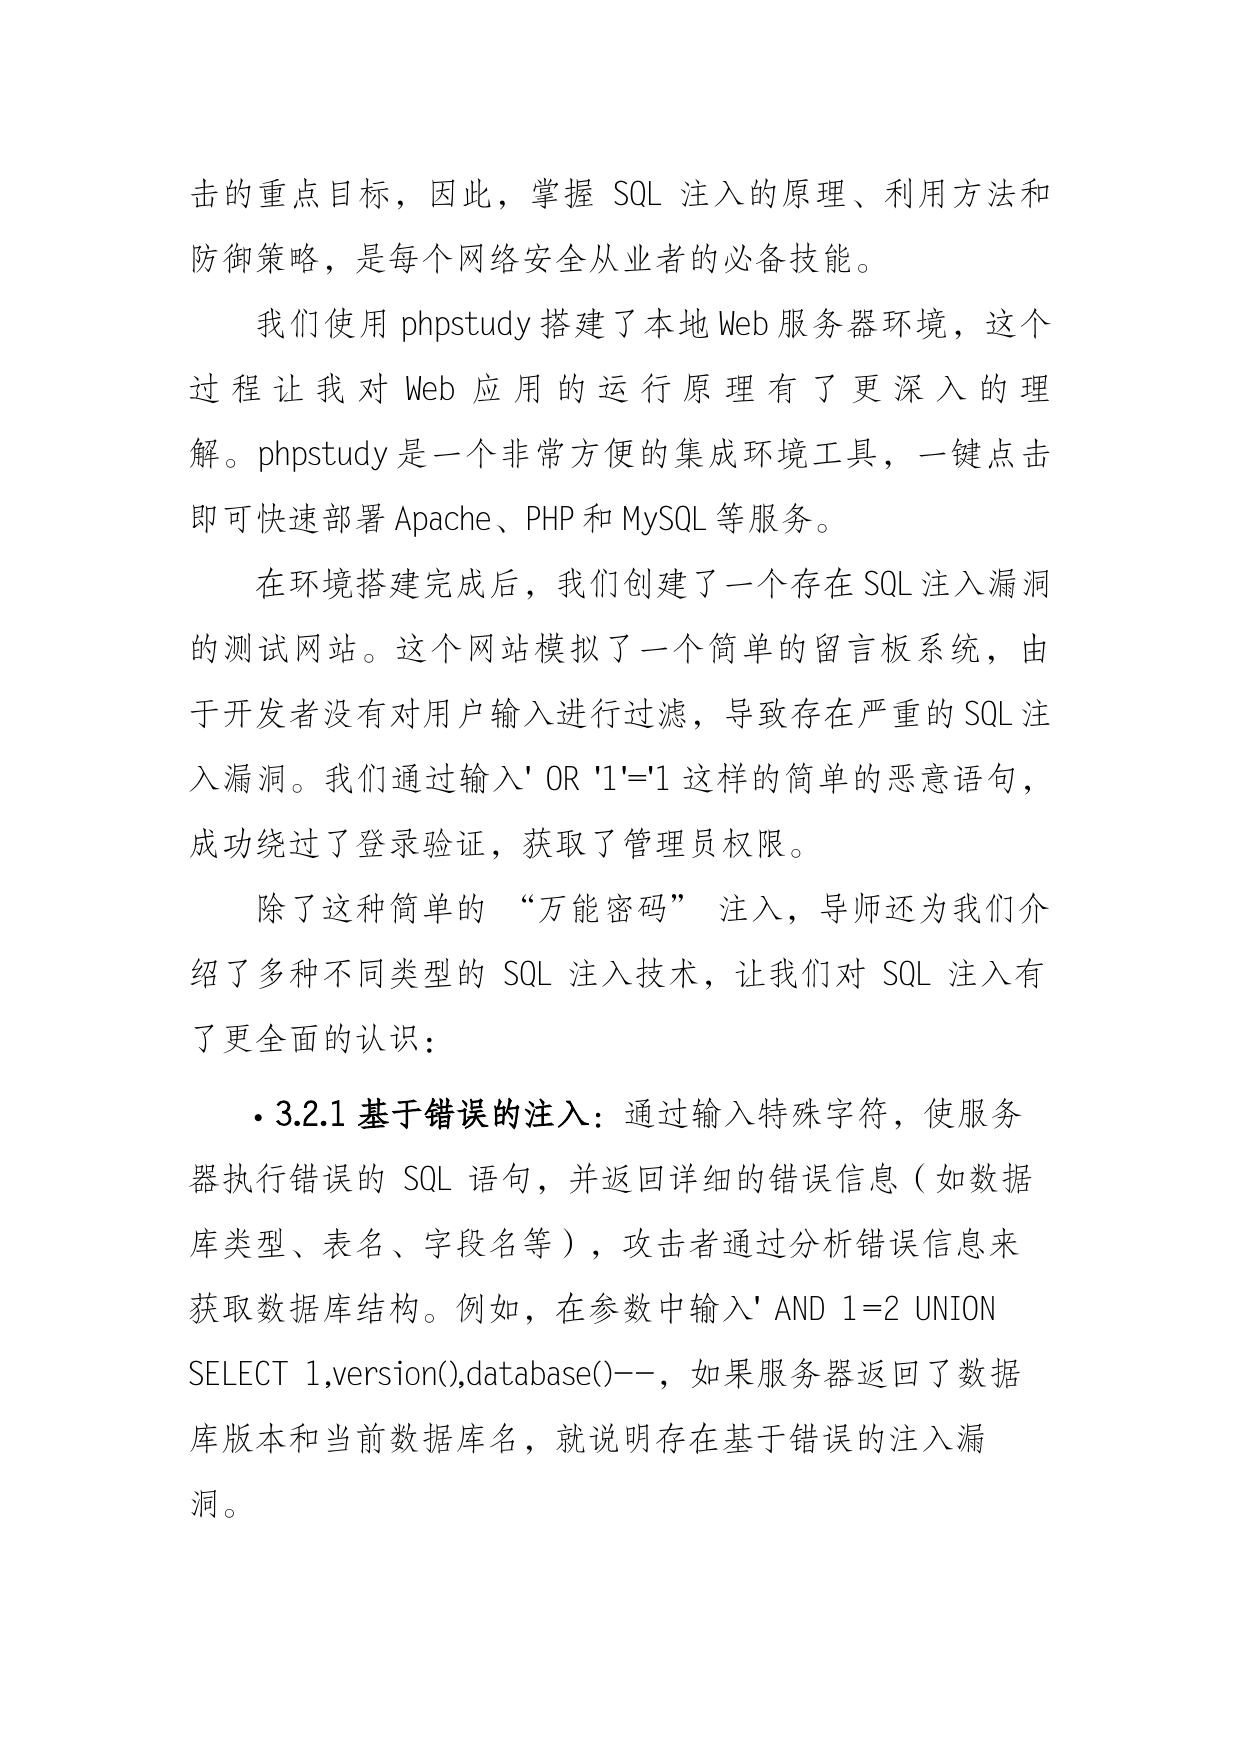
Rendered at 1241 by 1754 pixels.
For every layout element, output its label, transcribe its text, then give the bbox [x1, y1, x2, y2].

list 3.2.1基于错误的注入：通过输入特殊字符，使服务器执行错误的 SQL 语句，并返回详细的错误信息（如数据库类型、表名、字段名等），攻击者通过分析错误信息来获取数据库结构。例如，在参数中输入' AND 1=2 UNION SELECT 1,version(),database()--，如果服务器返回了数据库版本和当前数据库名，就说明存在基于错误的注入漏洞。 [187, 1082, 1053, 1537]
text 在环境搭建完成后，我们创建了一个存在SQL注入漏洞的测试网站。这个网站模拟了一个简单的留言板系统，由于开发者没有对用户输入进行过滤，导致存在严重的SQL注入漏洞。我们通过输入' OR '1'='1这样的简单的恶意语句，成功绕过了登录验证，获取了管理员权限。 [187, 552, 1053, 877]
text 我们使用phpstudy搭建了本地Web服务器环境，这个过程让我对Web应用的运行原理有了更深入的理解。phpstudy是一个非常方便的集成环境工具，一键点击即可快速部署Apache、PHP和MySQL等服务。 [187, 292, 1053, 552]
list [187, 162, 1053, 292]
text 除了这种简单的 “万能密码” 注入，导师还为我们介绍了多种不同类型的 SQL 注入技术，让我们对 SQL 注入有了更全面的认识： [187, 877, 1053, 1072]
